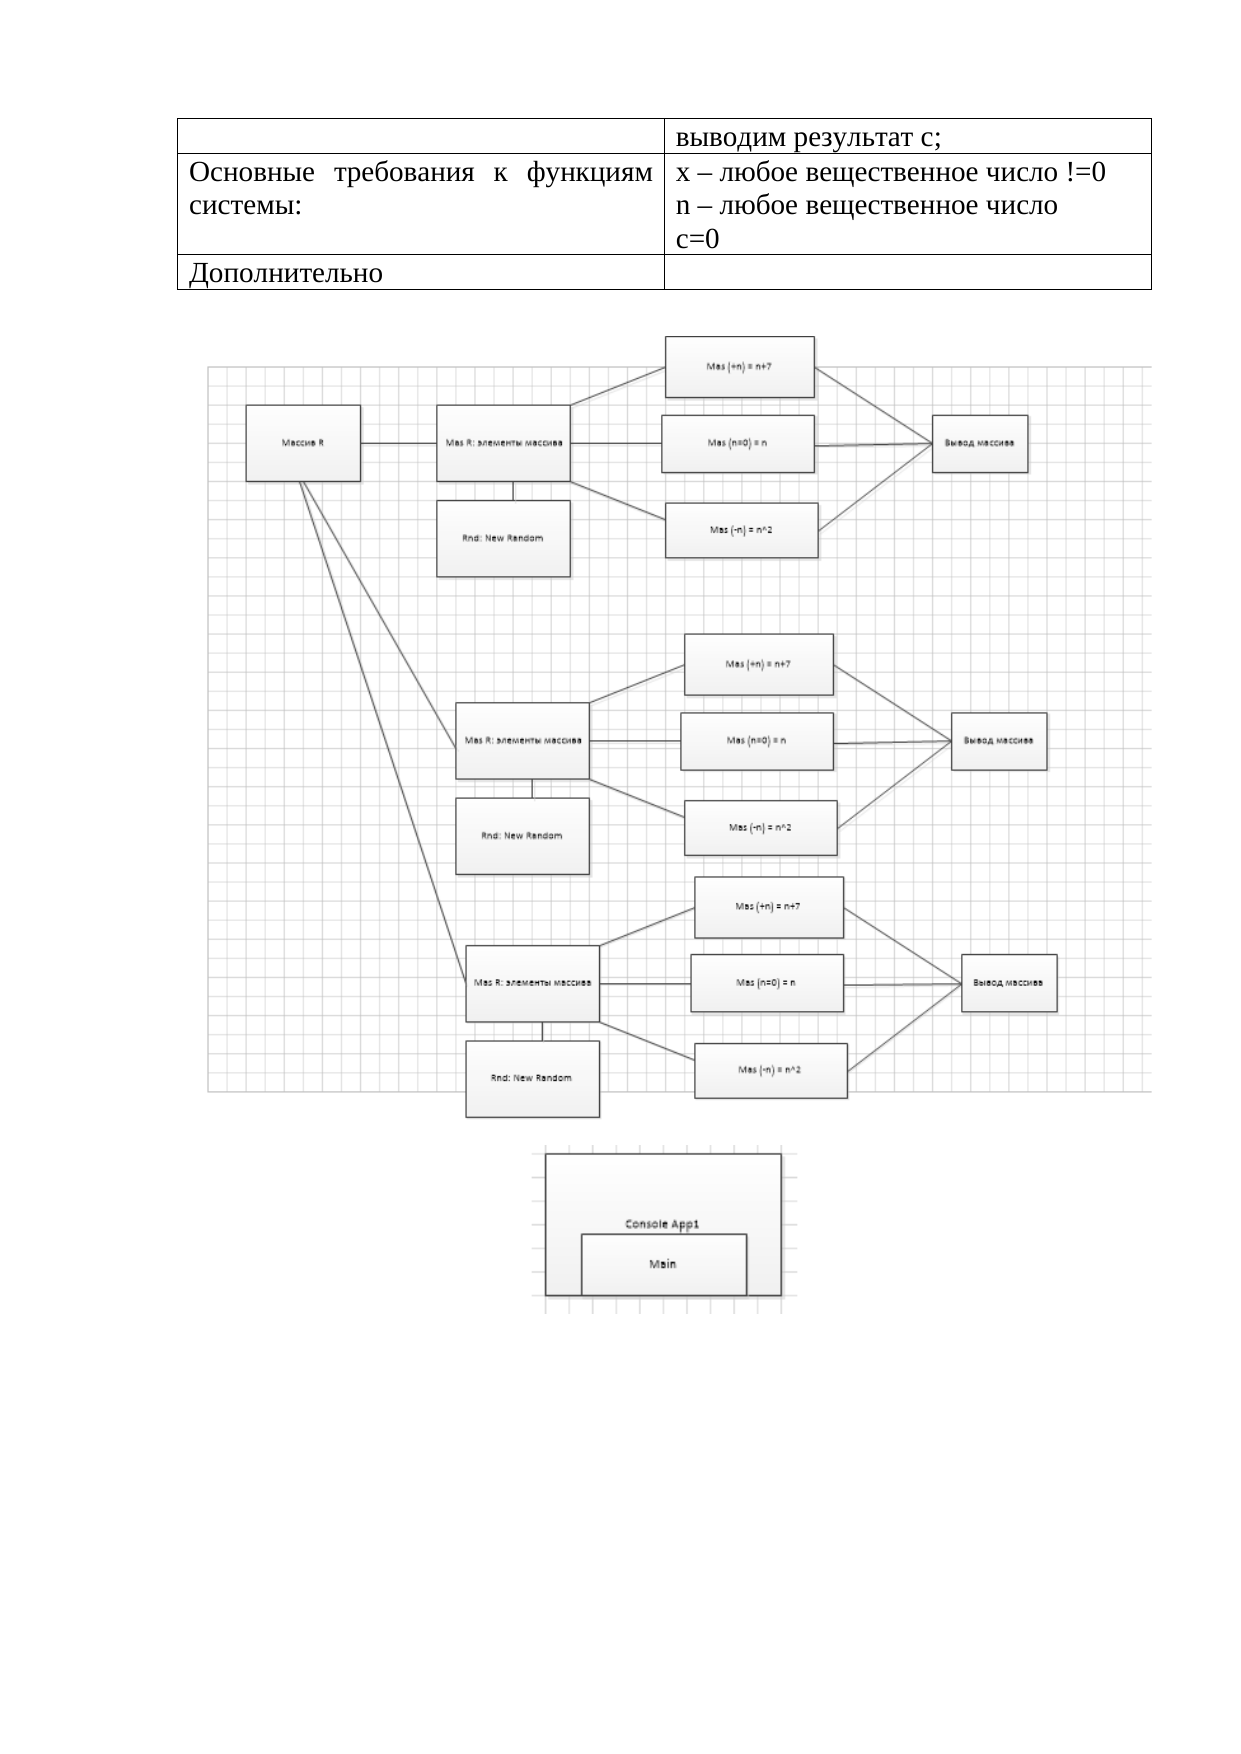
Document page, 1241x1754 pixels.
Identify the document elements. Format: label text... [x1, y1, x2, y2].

table_cell Дополнительно [178, 255, 664, 289]
picture [531, 1145, 798, 1314]
table_cell x – любое вещественное число !=0 n – любое вещественное число с=0 [665, 154, 1151, 254]
table_cell [665, 255, 1151, 289]
picture [177, 336, 1152, 1127]
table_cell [178, 119, 664, 153]
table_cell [665, 119, 1151, 153]
table_cell Основные требования к функциям системы: [178, 154, 664, 254]
